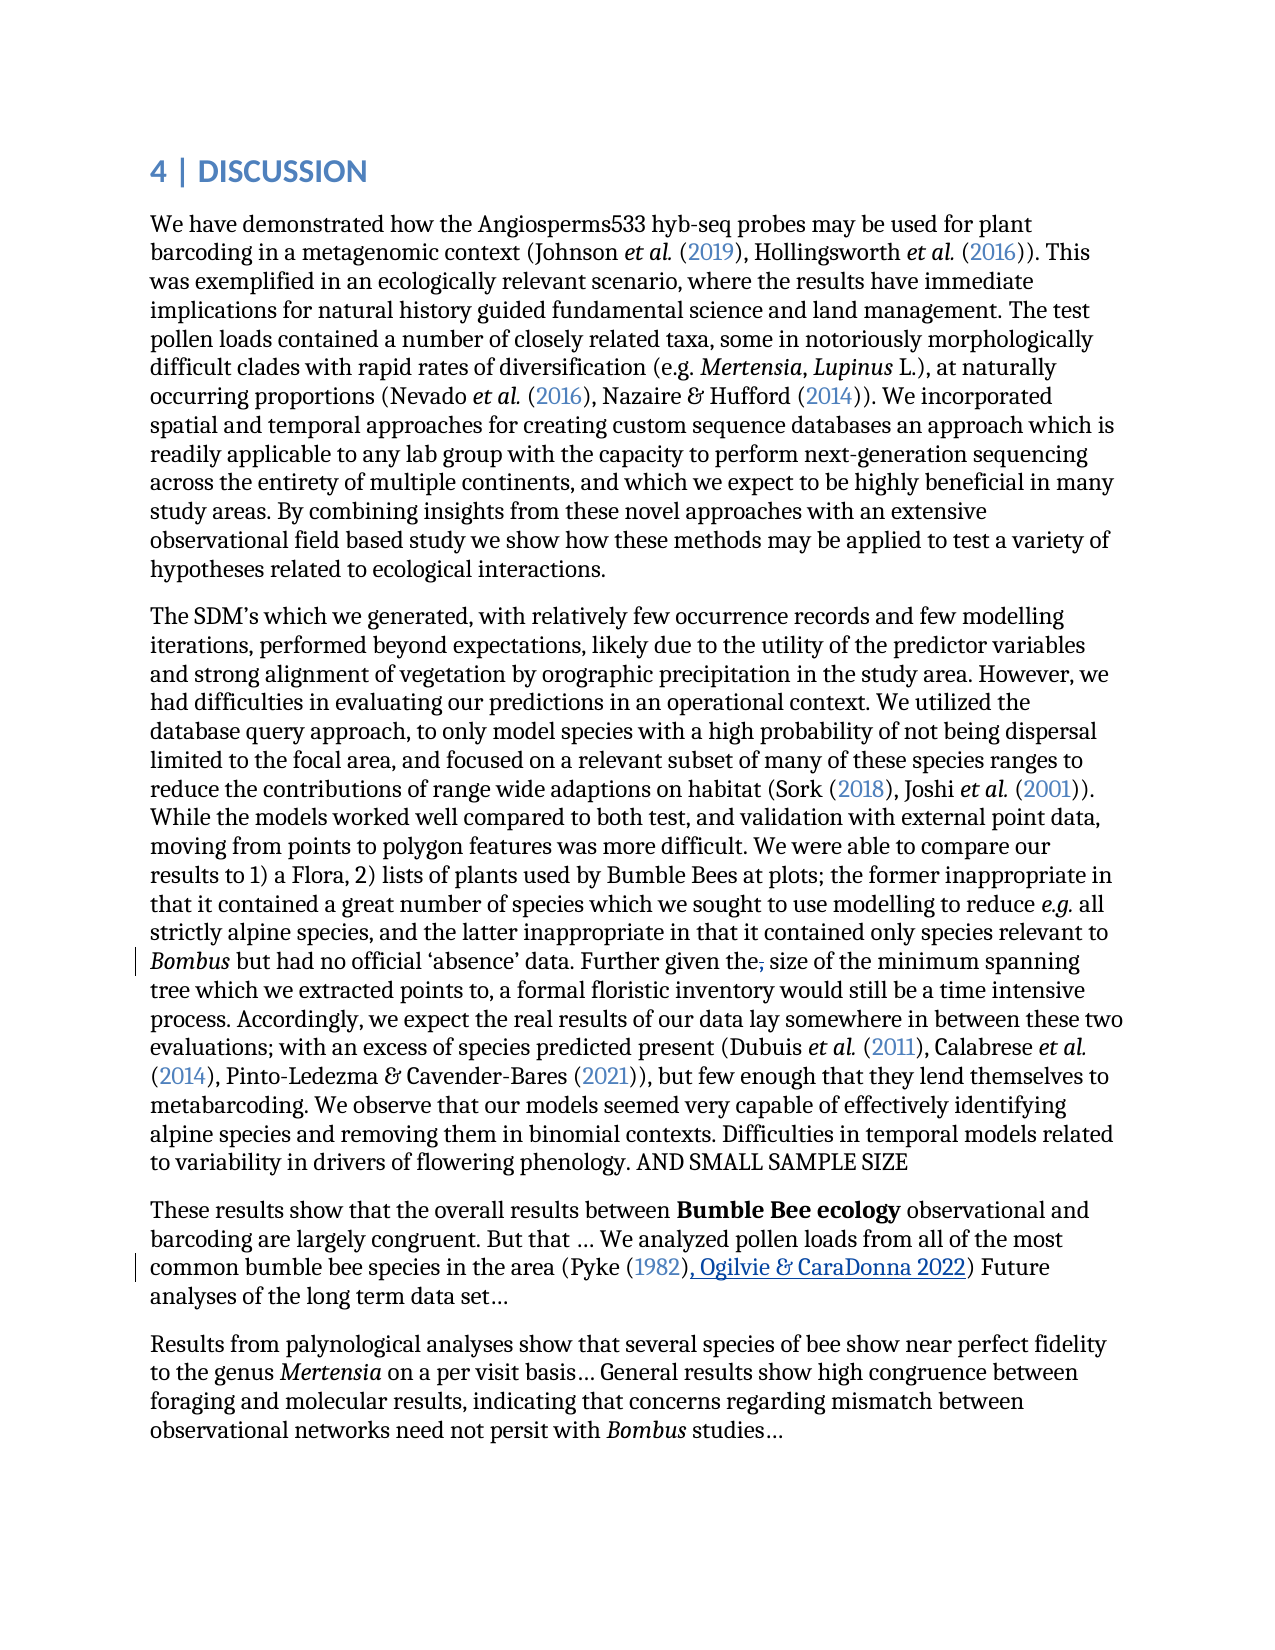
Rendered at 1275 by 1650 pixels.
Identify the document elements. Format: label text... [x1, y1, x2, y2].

text These results show that the overall results between Bumble Bee ecology observational and barcoding are largely congruent. But that … We analyzed pollen loads from all of the most common bumble bee species in the area (Pyke (1982)) Future analyses of the long term data set… [150, 1196, 1125, 1311]
subtitle 4 | DISCUSSION [150, 150, 1125, 191]
text We have demonstrated how the Angiosperms533 hyb-seq probes may be used for plant barcoding in a metagenomic context (Johnson et al. (2019), Hollingsworth et al. (2016)). This was exemplified in an ecologically relevant scenario, where the results have immediate implications for natural history guided fundamental science and land management. The test pollen loads contained a number of closely related taxa, some in notoriously morphologically difficult clades with rapid rates of diversification (e.g. Mertensia, Lupinus L.), at naturally occurring proportions (Nevado et al. (2016), Nazaire & Hufford (2014)). We incorporated spatial and temporal approaches for creating custom sequence databases an approach which is readily applicable to any lab group with the capacity to perform next-generation sequencing across the entirety of multiple continents, and which we expect to be highly beneficial in many study areas. By combining insights from these novel approaches with an extensive observational field based study we show how these methods may be applied to test a variety of hypotheses related to ecological interactions. [150, 209, 1125, 583]
text Results from palynological analyses show that several species of bee show near perfect fidelity to the genus Mertensia on a per visit basis… General results show high congruence between foraging and molecular results, indicating that concerns regarding mismatch between observational networks need not persit with Bombus studies… [150, 1329, 1125, 1444]
text The SDM’s which we generated, with relatively few occurrence records and few modelling iterations, performed beyond expectations, likely due to the utility of the predictor variables and strong alignment of vegetation by orographic precipitation in the study area. However, we had difficulties in evaluating our predictions in an operational context. We utilized the database query approach, to only model species with a high probability of not being dispersal limited to the focal area, and focused on a relevant subset of many of these species ranges to reduce the contributions of range wide adaptions on habitat (Sork (2018), Joshi et al. (2001)). While the models worked well compared to both test, and validation with external point data, moving from points to polygon features was more difficult. We were able to compare our results to 1) a Flora, 2) lists of plants used by Bumble Bees at plots; the former inappropriate in that it contained a great number of species which we sought to use modelling to reduce e.g. all strictly alpine species, and the latter inappropriate in that it contained only species relevant to Bombus but had no official ‘absence’ data. Further given the size of the minimum spanning tree which we extracted points to, a formal floristic inventory would still be a time intensive process. Accordingly, we expect the real results of our data lay somewhere in between these two evaluations; with an excess of species predicted present (Dubuis et al. (2011), Calabrese et al. (2014), Pinto-Ledezma & Cavender-Bares (2021)), but few enough that they lend themselves to metabarcoding. We observe that our models seemed very capable of effectively identifying alpine species and removing them in binomial contexts. Difficulties in temporal models related to variability in drivers of flowering phenology. AND SMALL SAMPLE SIZE [150, 602, 1125, 1177]
